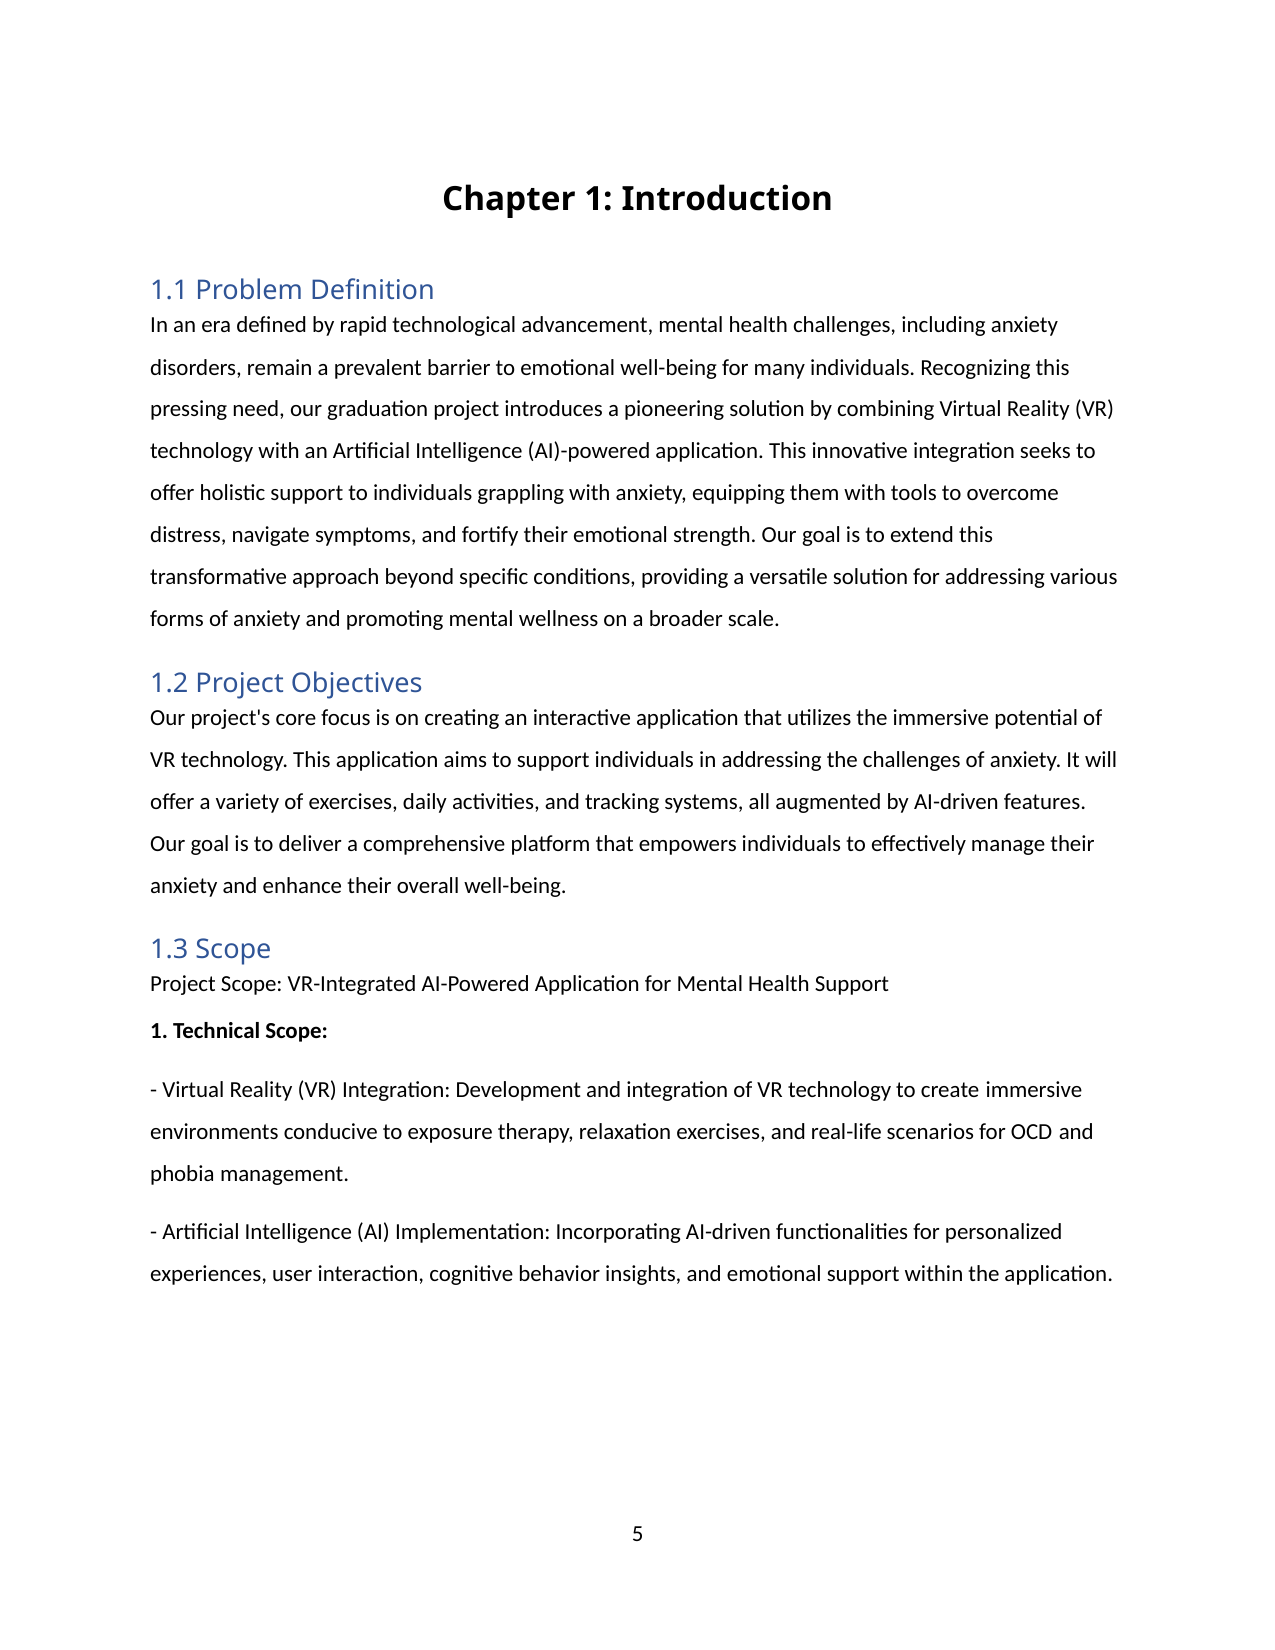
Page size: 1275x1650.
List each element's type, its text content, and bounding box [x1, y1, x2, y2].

subtitle 1.2 Project Objectives [150, 663, 1125, 700]
subtitle 1.3 Scope [150, 929, 1125, 966]
text Our project's core focus is on creating an interactive application that utilizes the immersive potential of VR technology. This application aims to support individuals in addressing the challenges of anxiety. It will offer a variety of exercises, daily activities, and tracking systems, all augmented by AI-driven features. Our goal is to deliver a comprehensive platform that empowers individuals to effectively manage their anxiety and enhance their overall well-being. [150, 703, 1125, 899]
subtitle 1.1 Problem Definition [150, 271, 1125, 308]
text - Artificial Intelligence (AI) Implementation: Incorporating AI-driven functionalities for personalized experiences, user interaction, cognitive behavior insights, and emotional support within the application. [150, 1217, 1125, 1287]
text - Virtual Reality (VR) Integration: Development and integration of VR technology to create immersive environments conducive to exposure therapy, relaxation exercises, and real-life scenarios for OCD and phobia management. [150, 1075, 1125, 1187]
text Project Scope: VR-Integrated AI-Powered Application for Mental Health Support [150, 969, 1125, 997]
subtitle Chapter 1: Introduction [150, 175, 1125, 220]
text In an era defined by rapid technological advancement, mental health challenges, including anxiety disorders, remain a prevalent barrier to emotional well-being for many individuals. Recognizing this pressing need, our graduation project introduces a pioneering solution by combining Virtual Reality (VR) technology with an Artificial Intelligence (AI)-powered application. This innovative integration seeks to offer holistic support to individuals grappling with anxiety, equipping them with tools to overcome distress, navigate symptoms, and fortify their emotional strength. Our goal is to extend this transformative approach beyond specific conditions, providing a versatile solution for addressing various forms of anxiety and promoting mental wellness on a broader scale. [150, 311, 1125, 632]
text 1. Technical Scope: [150, 1016, 1125, 1044]
